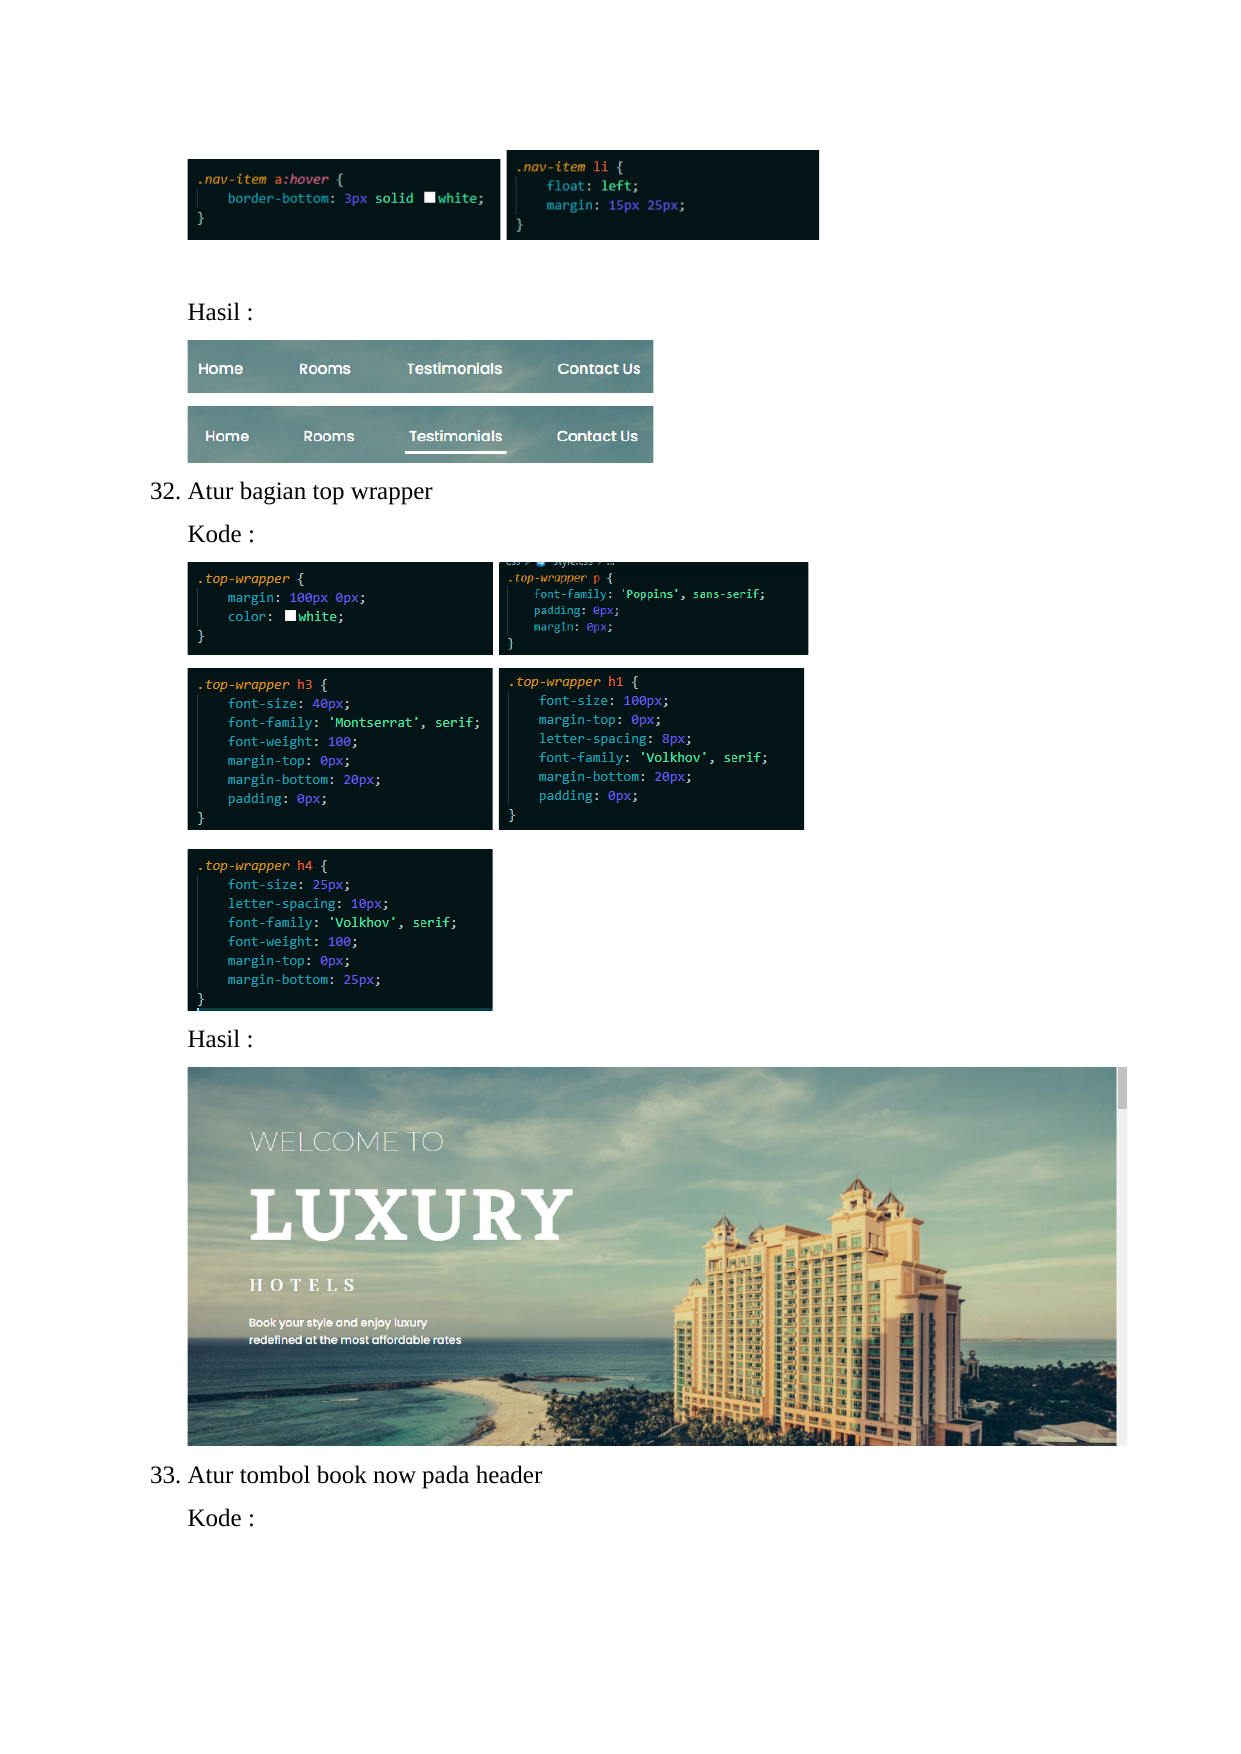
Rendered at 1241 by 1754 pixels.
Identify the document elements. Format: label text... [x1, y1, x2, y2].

list Kode : [187, 1503, 1090, 1532]
picture [187, 159, 501, 240]
list Hasil : [187, 1024, 1090, 1053]
picture [506, 150, 820, 240]
list Atur tombol book now pada header [150, 1460, 1090, 1488]
picture [187, 1067, 1128, 1446]
picture [498, 668, 805, 830]
list Hasil : [187, 297, 1090, 326]
picture [499, 562, 809, 655]
list Kode : [187, 519, 1090, 548]
picture [187, 562, 493, 655]
picture [187, 849, 493, 1011]
picture [187, 406, 654, 463]
list Atur bagian top wrapper [150, 476, 1090, 505]
picture [187, 340, 654, 393]
picture [187, 668, 493, 830]
